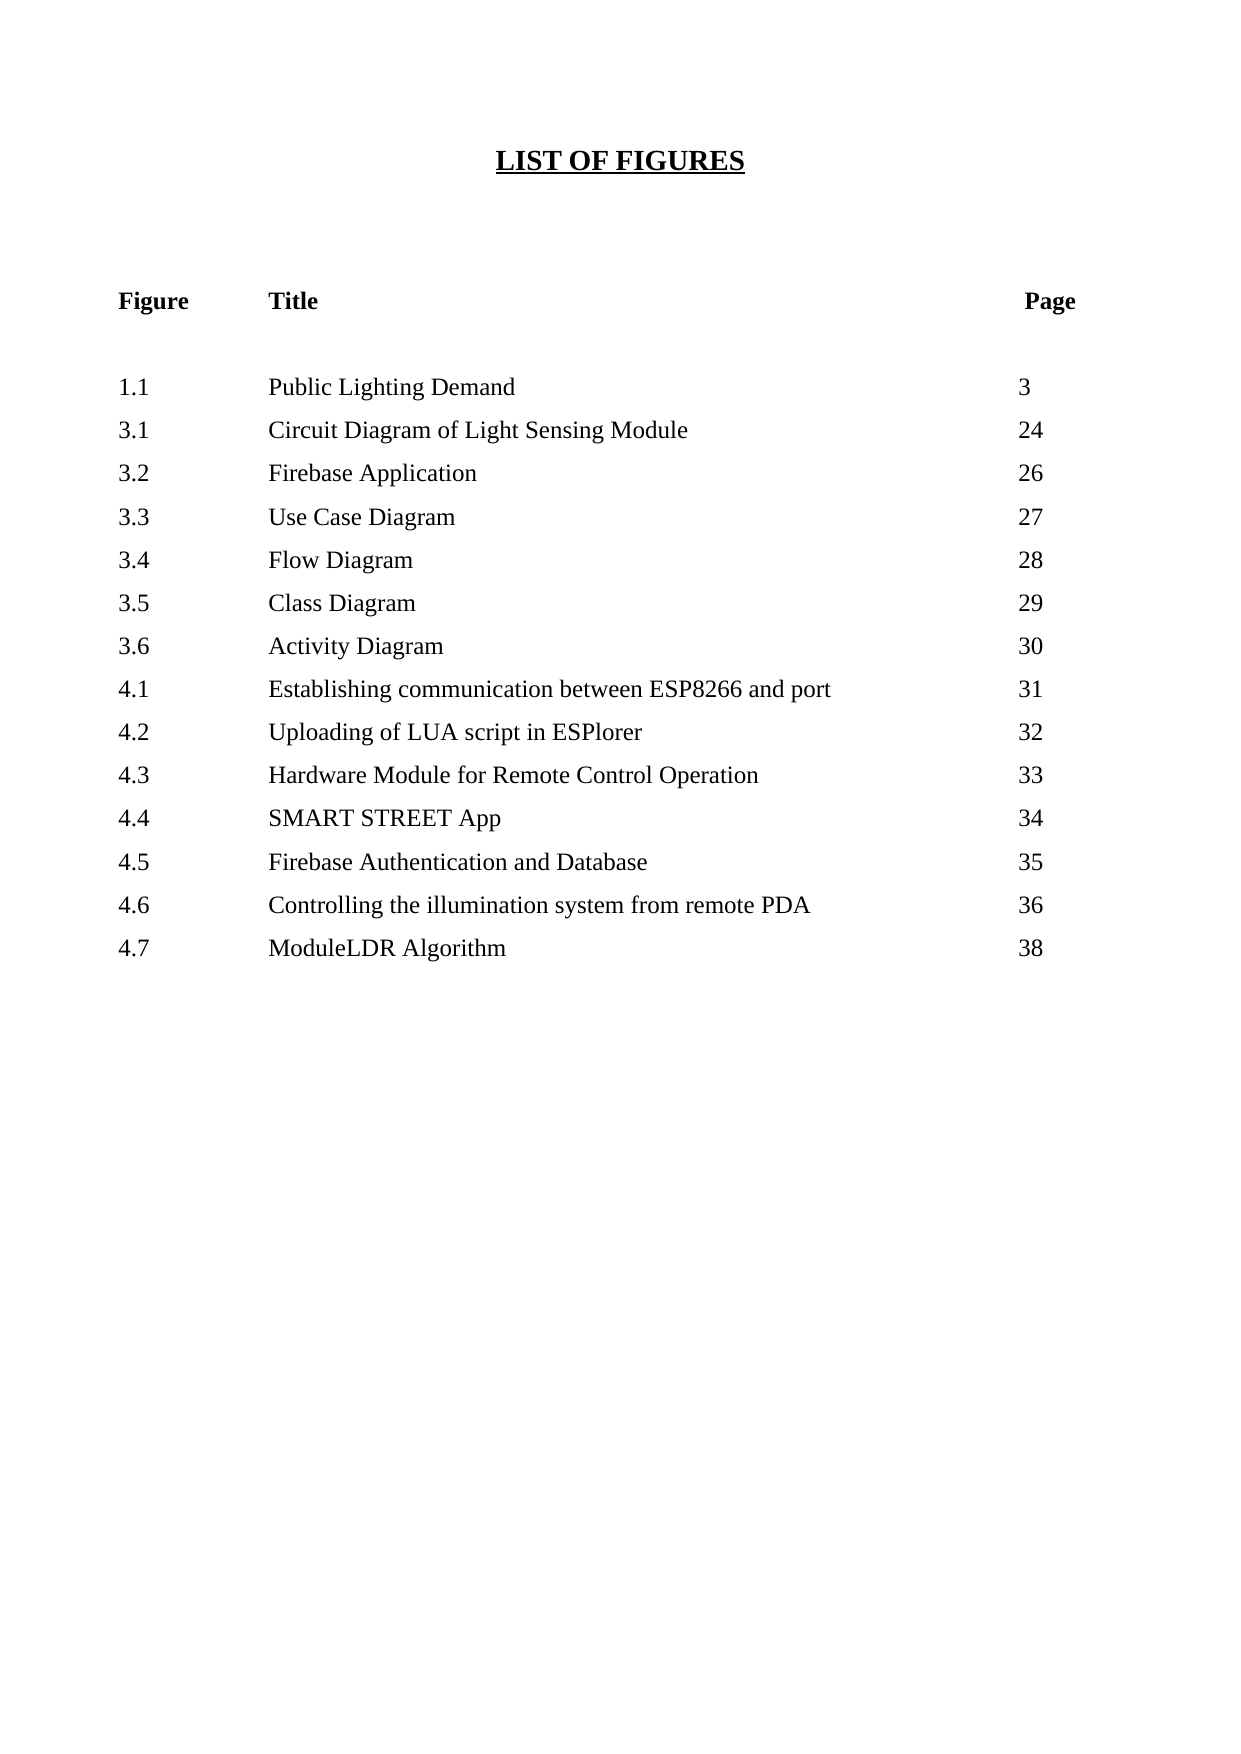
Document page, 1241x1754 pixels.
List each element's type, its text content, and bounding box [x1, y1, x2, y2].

subtitle LIST OF FIGURES [118, 143, 1122, 177]
text 3.3 Use Case Diagram 27 [118, 502, 1122, 530]
text 4.4 SMART STREET App 34 [118, 803, 1122, 832]
text 1.1 Public Lighting Demand 3 [118, 372, 1122, 401]
text 3.1 Circuit Diagram of Light Sensing Module 24 [118, 415, 1122, 444]
text 3.5 Class Diagram 29 [118, 588, 1122, 617]
text Figure Title Page [118, 286, 1122, 315]
text 3.2 Firebase Application 26 [118, 458, 1122, 487]
text 4.2 Uploading of LUA script in ESPlorer 32 [118, 717, 1122, 746]
text 4.1 Establishing communication between ESP8266 and port 31 [118, 674, 1122, 703]
text 4.3 Hardware Module for Remote Control Operation 33 [118, 760, 1122, 789]
text 3.6 Activity Diagram 30 [118, 631, 1122, 660]
text 3.4 Flow Diagram 28 [118, 545, 1122, 573]
text 4.5 Firebase Authentication and Database 35 [118, 847, 1122, 875]
text 4.7 ModuleLDR Algorithm 38 [118, 933, 1122, 962]
text 4.6 Controlling the illumination system from remote PDA 36 [118, 890, 1122, 918]
